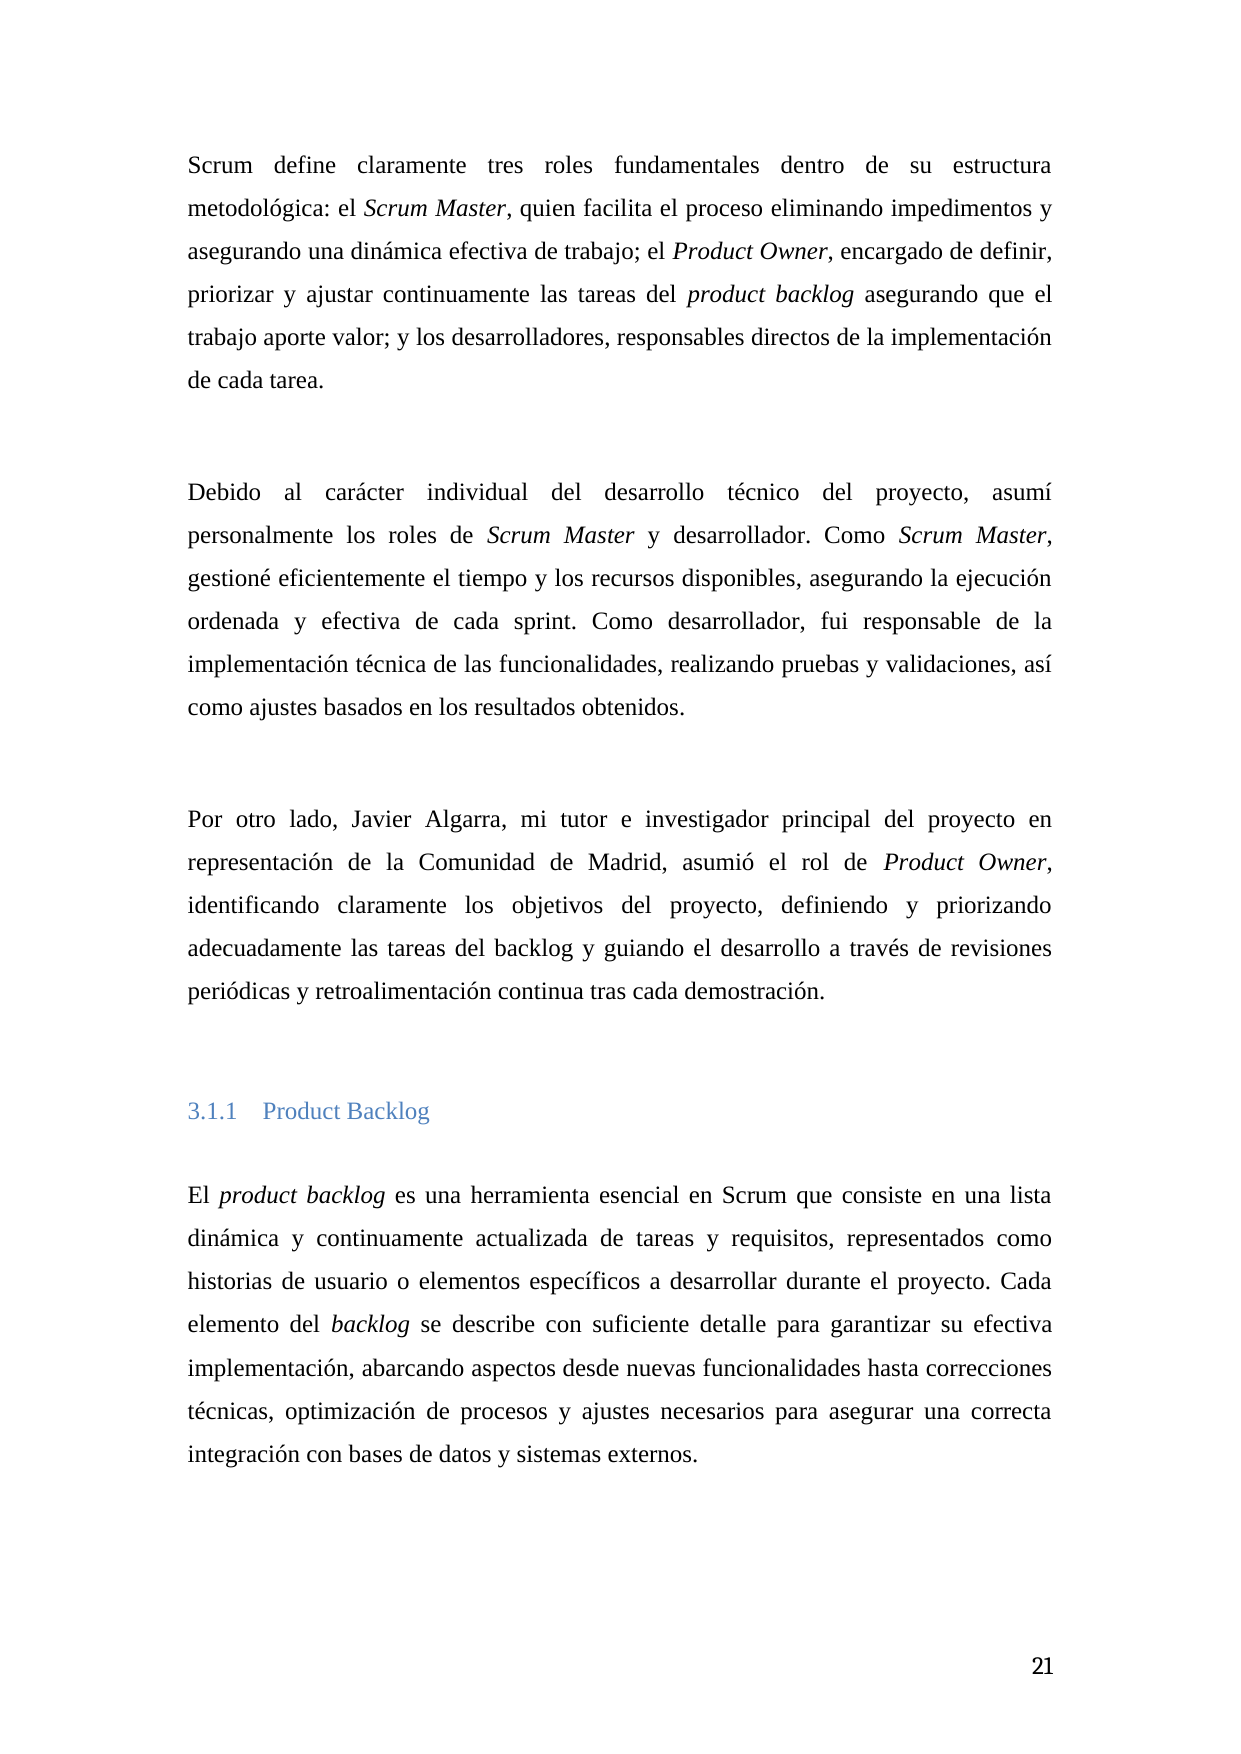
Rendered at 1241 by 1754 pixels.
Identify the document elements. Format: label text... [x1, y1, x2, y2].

text El product backlog es una herramienta esencial en Scrum que consiste en una lista dinámica y continuamente actualizada de tareas y requisitos, representados como historias de usuario o elementos específicos a desarrollar durante el proyecto. Cada elemento del backlog se describe con suficiente detalle para garantizar su efectiva implementación, abarcando aspectos desde nuevas funcionalidades hasta correcciones técnicas, optimización de procesos y ajustes necesarios para asegurar una correcta integración con bases de datos y sistemas externos. [187, 1180, 1053, 1468]
text Scrum define claramente tres roles fundamentales dentro de su estructura metodológica: el Scrum Master, quien facilita el proceso eliminando impedimentos y asegurando una dinámica efectiva de trabajo; el Product Owner, encargado de definir, priorizar y ajustar continuamente las tareas del product backlog asegurando que el trabajo aporte valor; y los desarrolladores, responsables directos de la implementación de cada tarea. [187, 150, 1053, 394]
text Por otro lado, Javier Algarra, mi tutor e investigador principal del proyecto en representación de la Comunidad de Madrid, asumió el rol de Product Owner, identificando claramente los objetivos del proyecto, definiendo y priorizando adecuadamente las tareas del backlog y guiando el desarrollo a través de revisiones periódicas y retroalimentación continua tras cada demostración. [187, 804, 1053, 1005]
text Debido al carácter individual del desarrollo técnico del proyecto, asumí personalmente los roles de Scrum Master y desarrollador. Como Scrum Master, gestioné eficientemente el tiempo y los recursos disponibles, asegurando la ejecución ordenada y efectiva de cada sprint. Como desarrollador, fui responsable de la implementación técnica de las funcionalidades, realizando pruebas y validaciones, así como ajustes basados en los resultados obtenidos. [187, 477, 1053, 721]
subtitle Product Backlog [187, 1096, 1053, 1124]
